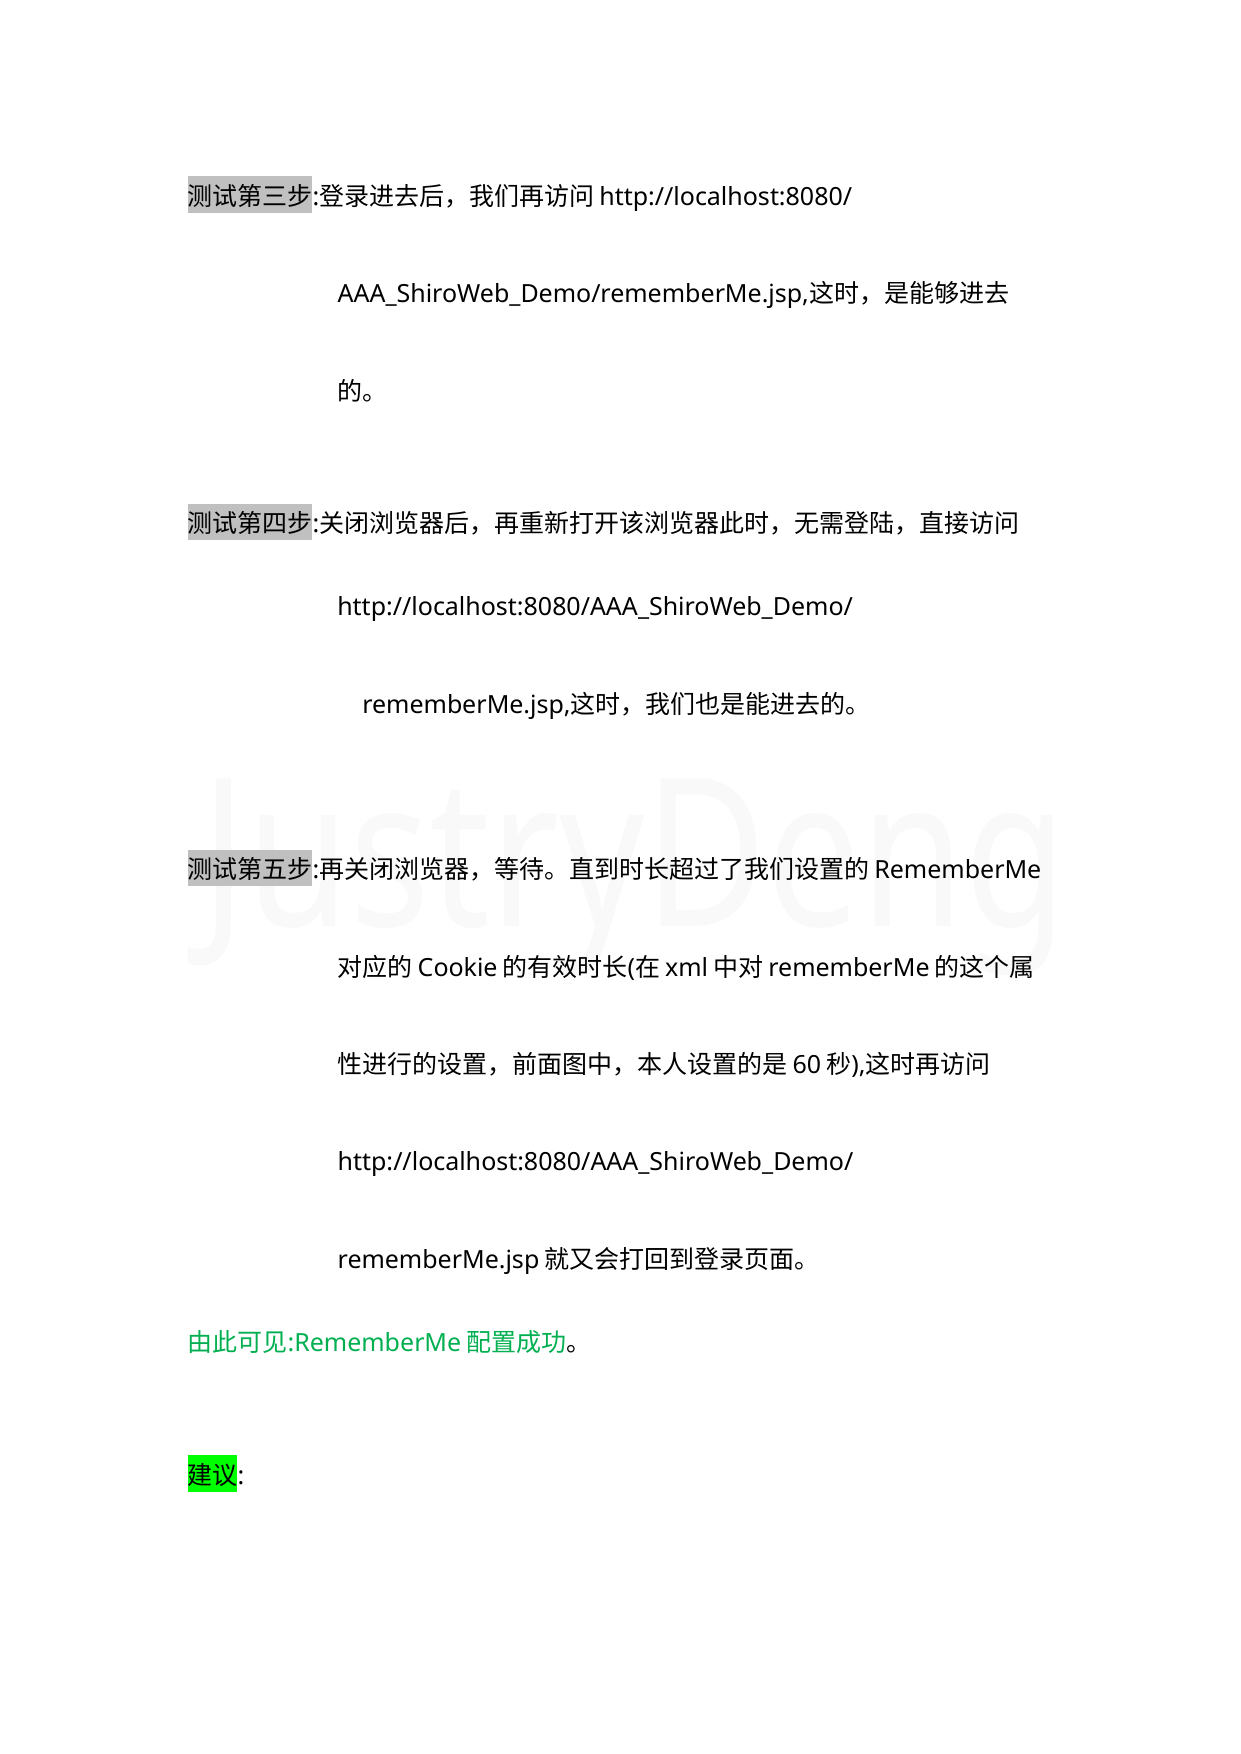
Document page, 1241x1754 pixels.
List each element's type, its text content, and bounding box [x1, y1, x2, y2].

list 测试第五步:再关闭浏览器，等待。直到时长超过了我们设置的RememberMe对应的Cookie的有效时长(在xml中对rememberMe的这个属性进行的设置，前面图中，本人设置的是60秒),这时再访问http://localhost:8080/AAA_ShiroWeb_Demo/rememberMe.jsp就又会打回到登录页面。 [187, 835, 1053, 1290]
list 建议: [187, 1441, 1053, 1506]
list 由此可见:RememberMe配置成功。 [187, 1308, 1053, 1373]
list 测试第三步:登录进去后，我们再访问http://localhost:8080/AAA_ShiroWeb_Demo/rememberMe.jsp,这时，是能够进去的。 [187, 162, 1053, 422]
list http://localhost:8080/AAA_ShiroWeb_Demo/rememberMe.jsp,这时，我们也是能进去的。 [337, 573, 1053, 735]
list 测试第四步:关闭浏览器后，再重新打开该浏览器此时，无需登陆，直接访问 [187, 489, 1053, 554]
